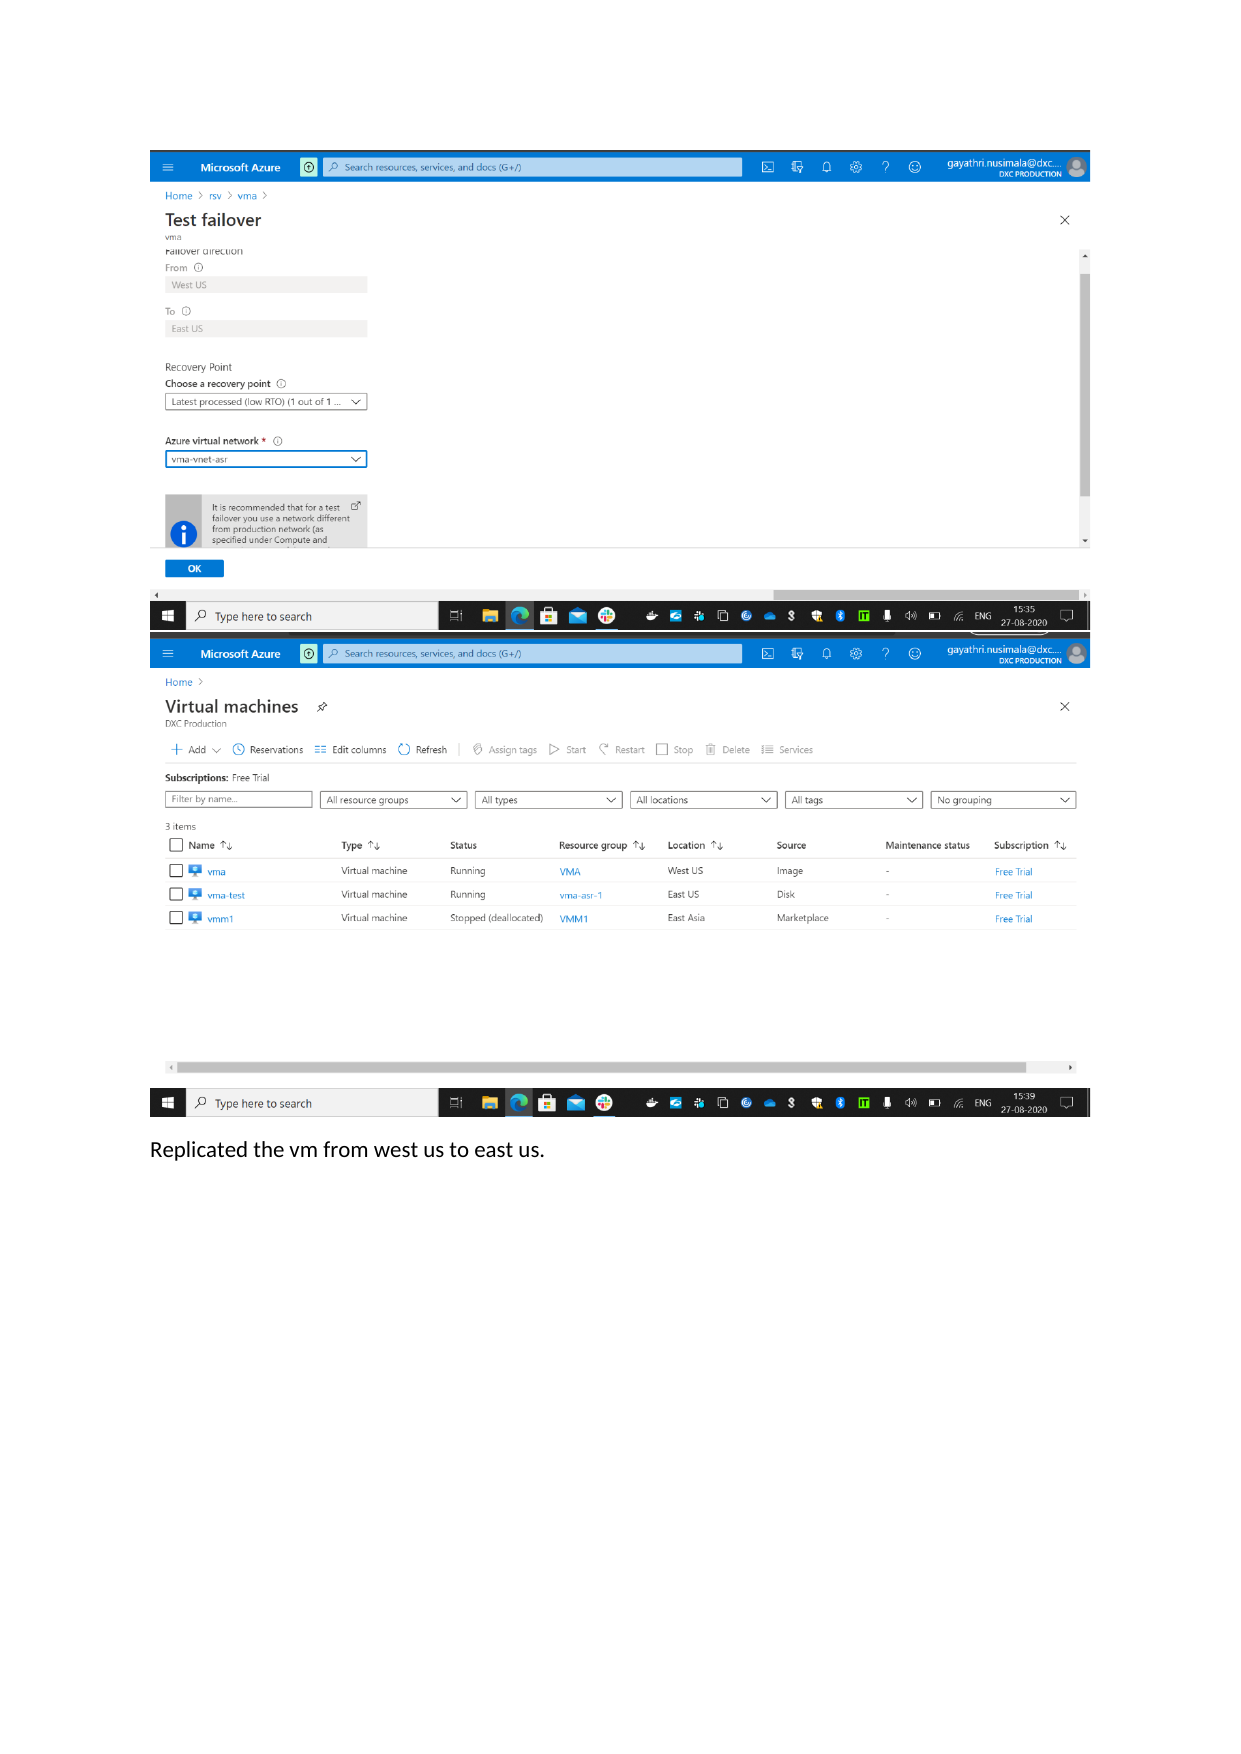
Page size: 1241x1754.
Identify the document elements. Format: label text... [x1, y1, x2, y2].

text Replicated the vm from west us to east us. [150, 1135, 1090, 1163]
picture [150, 632, 1091, 1117]
picture [150, 150, 1091, 630]
